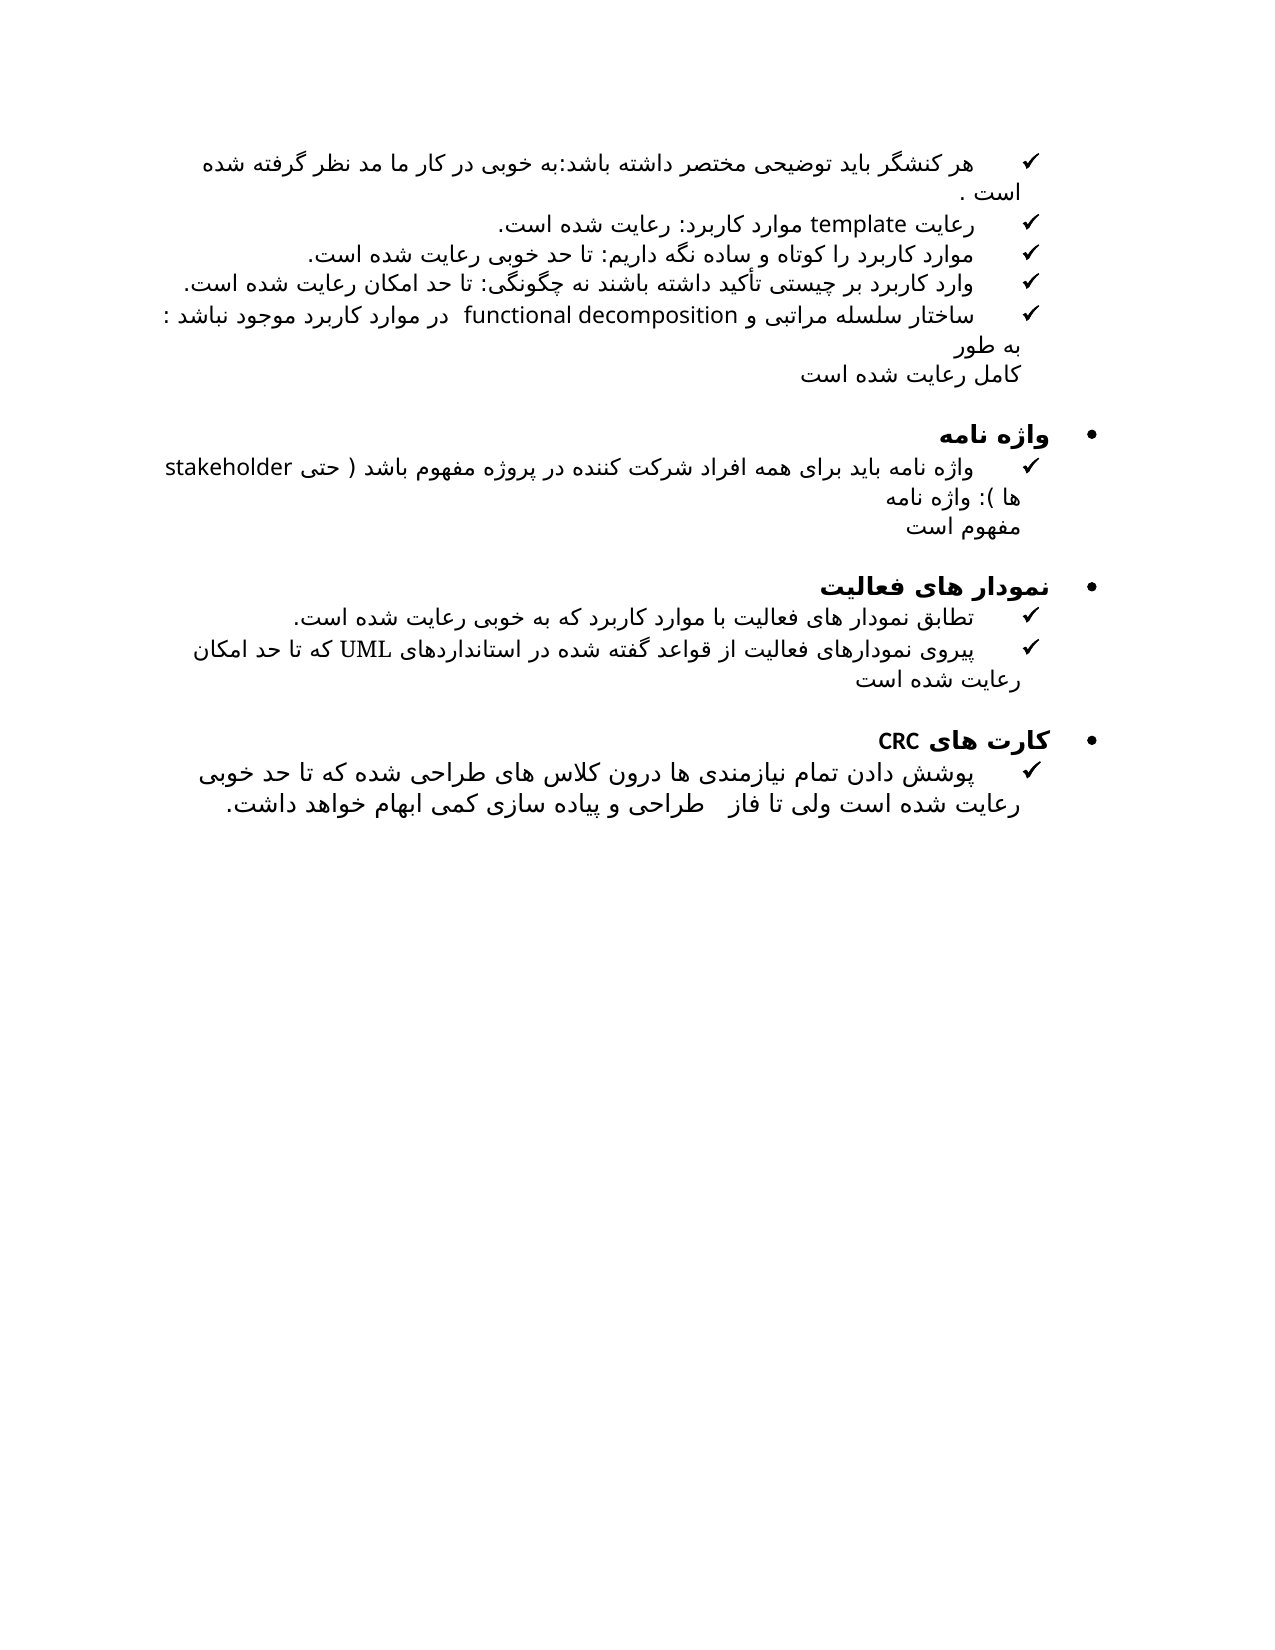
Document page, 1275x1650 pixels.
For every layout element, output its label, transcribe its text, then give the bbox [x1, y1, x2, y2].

list پیروی نمودارهای فعالیت از قواعد گفته شده در استانداردهای UML که تا حد امکان رعایت شده است [150, 632, 1021, 692]
list کارت های CRC [150, 725, 1087, 755]
list موارد کاربرد را کوتاه و ساده نگه داریم: تا حد خوبی رعایت شده است. [150, 241, 1021, 268]
list واژه نامه باید برای همه افراد شرکت کننده در پروژه مفهوم باشد ( حتی stakeholder ها ): واژه نامه مفهوم است [150, 451, 1021, 540]
list رعایت template موارد کاربرد: رعایت شده است. [150, 207, 1021, 239]
list پوشش دادن تمام نیازمندی ها درون کلاس های طراحی شده که تا حد خوبی رعایت شده است ولی تا فاز طراحی و پیاده سازی کمی ابهام خواهد داشت. [150, 758, 1021, 818]
list ساختار سلسله مراتبی و functional decomposition در موارد کاربرد موجود نباشد : به طور کامل رعایت شده است [150, 299, 1021, 387]
list تطابق نمودار های فعالیت با موارد کاربرد که به خوبی رعایت شده است. [150, 604, 1021, 630]
list نمودار های فعالیت [150, 572, 1087, 601]
list واژه نامه [150, 420, 1087, 449]
list هر کنشگر باید توضیحی مختصر داشته باشد:به خوبی در کار ما مد نظر گرفته شده است . [150, 150, 1021, 205]
list وارد کاربرد بر چیستی تأکید داشته باشند نه چگونگی: تا حد امکان رعایت شده است. [150, 270, 1021, 297]
